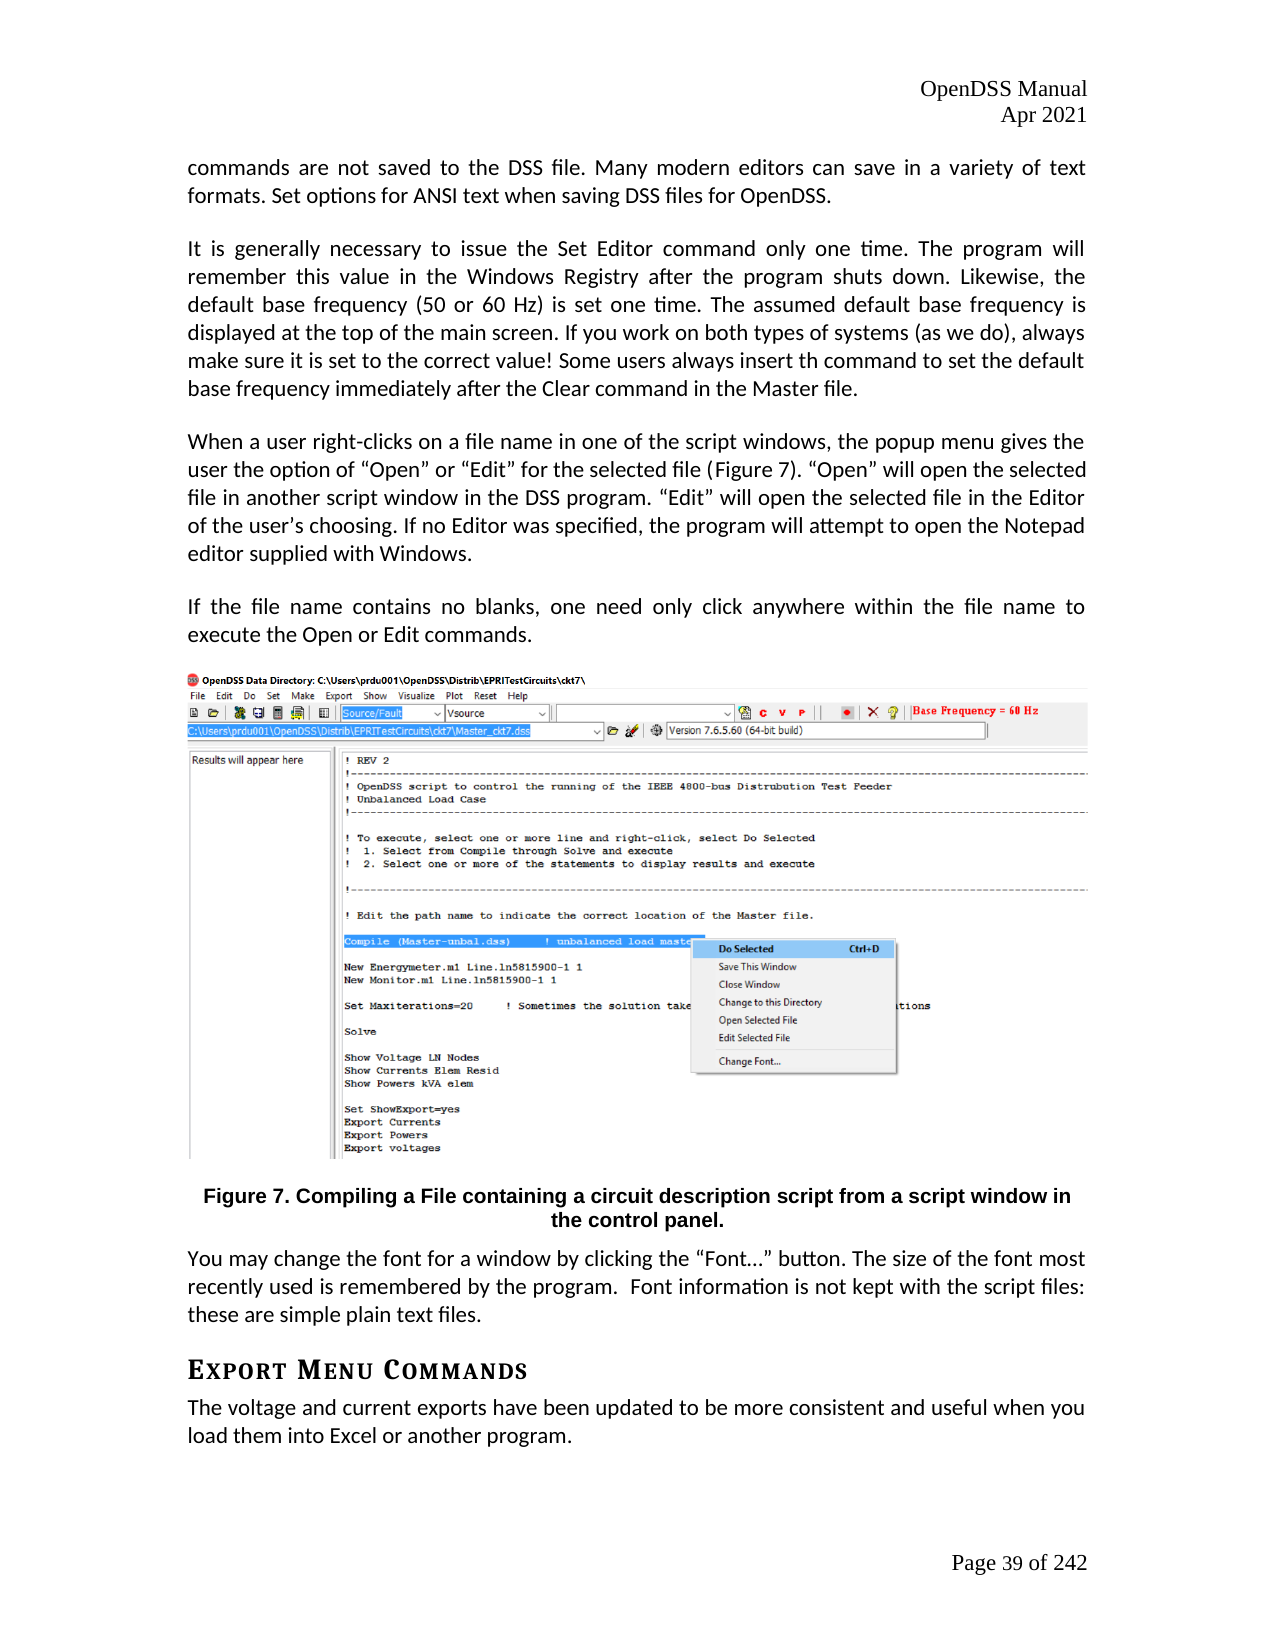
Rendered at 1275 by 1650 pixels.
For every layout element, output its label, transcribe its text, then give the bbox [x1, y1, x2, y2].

text You may change the font for a window by clicking the “Font…” button. The size of the font most recently used is remembered by the program. Font information is not kept with the script files: these are simple plain text files. [187, 1244, 1087, 1328]
text It is generally necessary to issue the Set Editor command only one time. The program will remember this value in the Windows Registry after the program shuts down. Likewise, the default base frequency (50 or 60 Hz) is set one time. The assumed default base frequency is displayed at the top of the main screen. If you work on both types of systems (as we do), always make sure it is set to the correct value! Some users always insert th command to set the default base frequency immediately after the Clear command in the Master file. [187, 234, 1087, 402]
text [187, 153, 1087, 209]
subtitle Export Menu Commands [187, 1353, 1087, 1386]
picture [187, 673, 1088, 1159]
text When a user right-clicks on a file name in one of the script windows, the popup menu gives the user the option of “Open” or “Edit” for the selected file (Figure 7). “Open” will open the selected file in another script window in the DSS program. “Edit” will open the selected file in the Editor of the user’s choosing. If no Editor was specified, the program will attempt to open the Notepad editor supplied with Windows. [187, 427, 1087, 567]
text The voltage and current exports have been updated to be more consistent and useful when you load them into Excel or another program. [187, 1393, 1087, 1449]
text If the file name contains no blanks, one need only click anywhere within the file name to execute the Open or Edit commands. [187, 592, 1087, 648]
